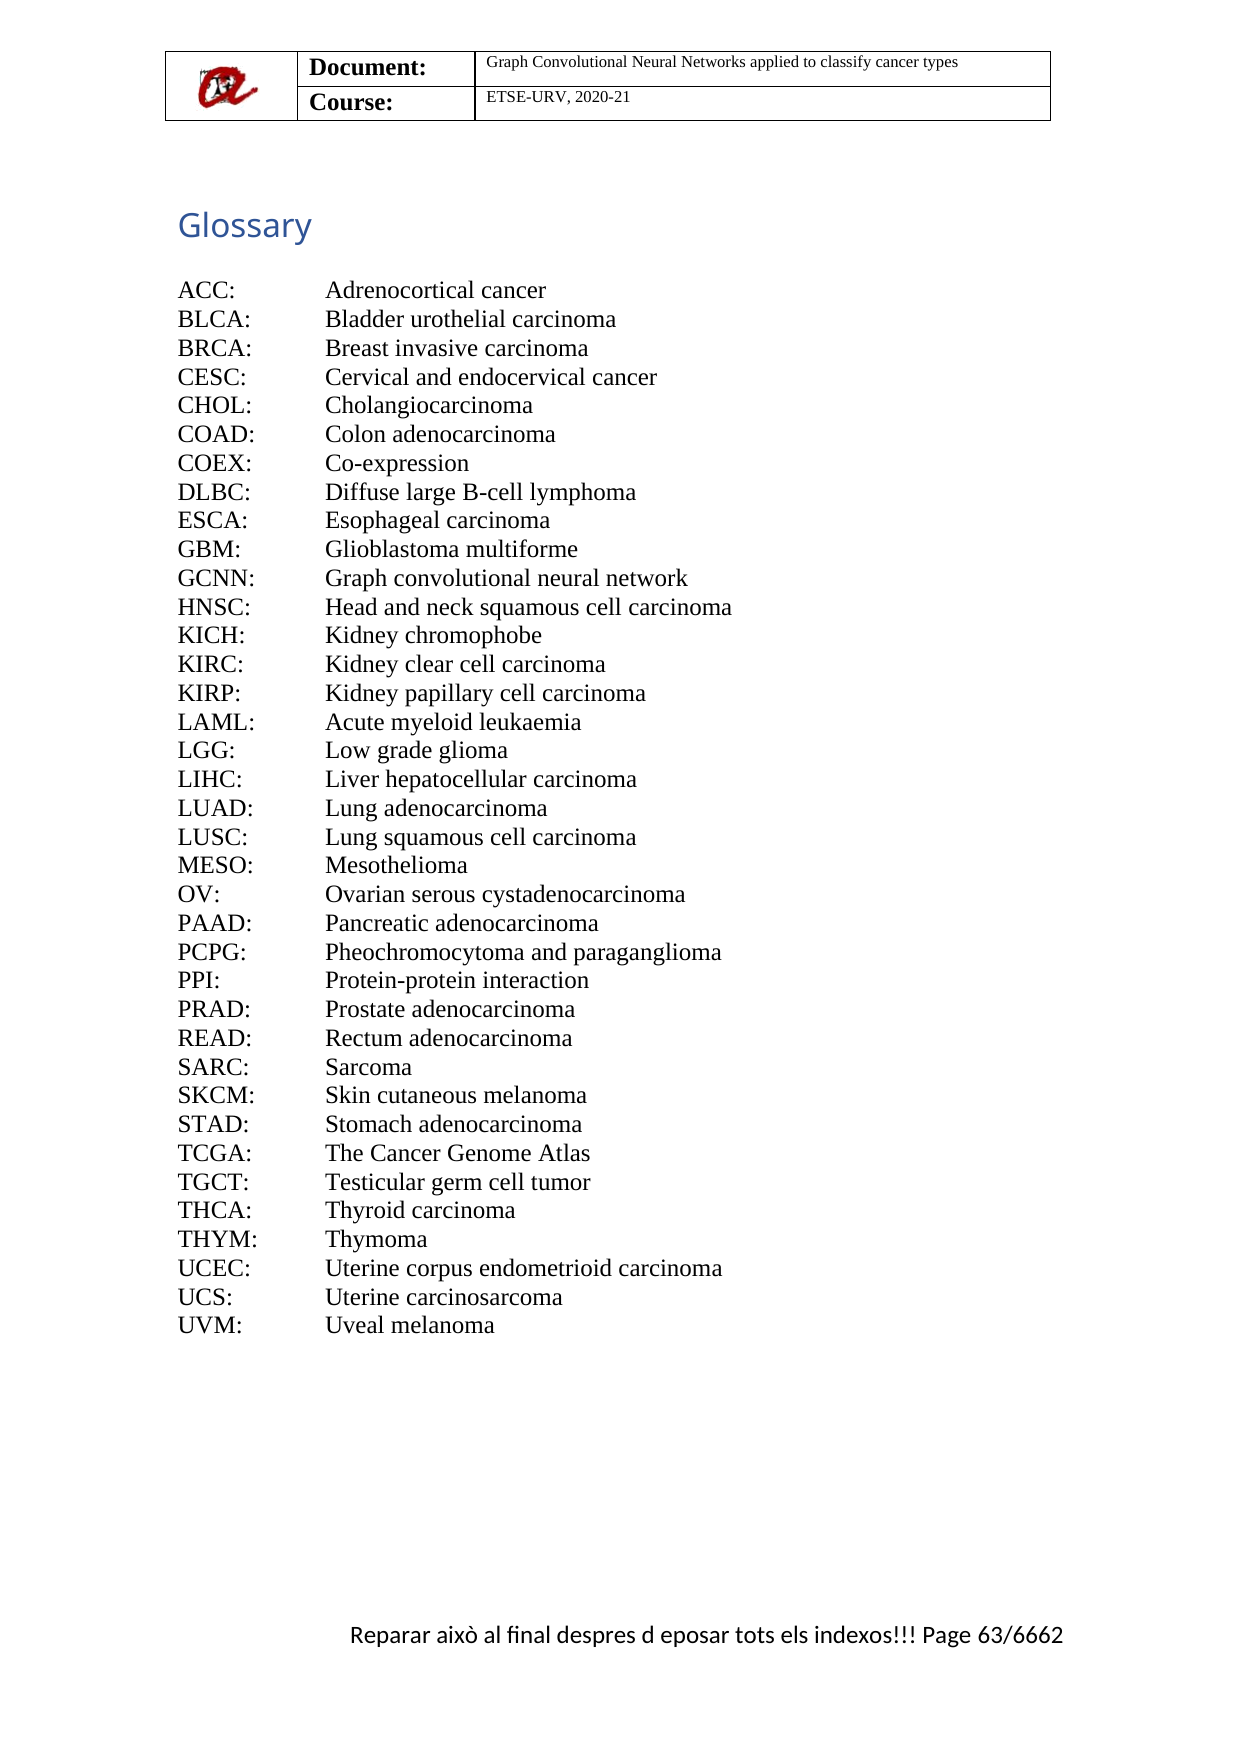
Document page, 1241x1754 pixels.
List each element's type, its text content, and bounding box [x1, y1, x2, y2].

text ACC: Adrenocortical cancer [177, 276, 1063, 304]
text LAML: Acute myeloid leukaemia [177, 707, 1063, 736]
text MESO: Mesothelioma [177, 851, 1063, 879]
text THYM: Thymoma [177, 1224, 1063, 1253]
text READ: Rectum adenocarcinoma [177, 1023, 1063, 1052]
text LUSC: Lung squamous cell carcinoma [177, 822, 1063, 851]
text COEX: Co-expression [177, 448, 1063, 477]
picture [195, 63, 261, 111]
text GBM: Glioblastoma multiforme [177, 534, 1063, 563]
text GCNN: Graph convolutional neural network [177, 563, 1063, 592]
text TCGA: The Cancer Genome Atlas [177, 1138, 1063, 1167]
text PPI: Protein-protein interaction [177, 966, 1063, 994]
text BRCA: Breast invasive carcinoma [177, 333, 1063, 362]
subtitle Glossary [177, 201, 1063, 247]
text BLCA: Bladder urothelial carcinoma [177, 304, 1063, 333]
text PCPG: Pheochromocytoma and paraganglioma [177, 937, 1063, 966]
text OV: Ovarian serous cystadenocarcinoma [177, 879, 1063, 908]
text PRAD: Prostate adenocarcinoma [177, 994, 1063, 1023]
text STAD: Stomach adenocarcinoma [177, 1109, 1063, 1138]
text CESC: Cervical and endocervical cancer [177, 362, 1063, 391]
text LIHC: Liver hepatocellular carcinoma [177, 764, 1063, 793]
text KIRC: Kidney clear cell carcinoma [177, 649, 1063, 678]
text TGCT: Testicular germ cell tumor [177, 1167, 1063, 1196]
text COAD: Colon adenocarcinoma [177, 419, 1063, 448]
text UCS: Uterine carcinosarcoma [177, 1282, 1063, 1311]
text HNSC: Head and neck squamous cell carcinoma [177, 592, 1063, 621]
text ESCA: Esophageal carcinoma [177, 506, 1063, 534]
text LGG: Low grade glioma [177, 736, 1063, 764]
text SARC: Sarcoma [177, 1052, 1063, 1081]
text UVM: Uveal melanoma [177, 1311, 1063, 1339]
text CHOL: Cholangiocarcinoma [177, 391, 1063, 419]
text THCA: Thyroid carcinoma [177, 1196, 1063, 1224]
text KICH: Kidney chromophobe [177, 621, 1063, 649]
text KIRP: Kidney papillary cell carcinoma [177, 678, 1063, 707]
text SKCM: Skin cutaneous melanoma [177, 1081, 1063, 1109]
text UCEC: Uterine corpus endometrioid carcinoma [177, 1253, 1063, 1282]
text LUAD: Lung adenocarcinoma [177, 793, 1063, 822]
text PAAD: Pancreatic adenocarcinoma [177, 908, 1063, 937]
text DLBC: Diffuse large B-cell lymphoma [177, 477, 1063, 506]
